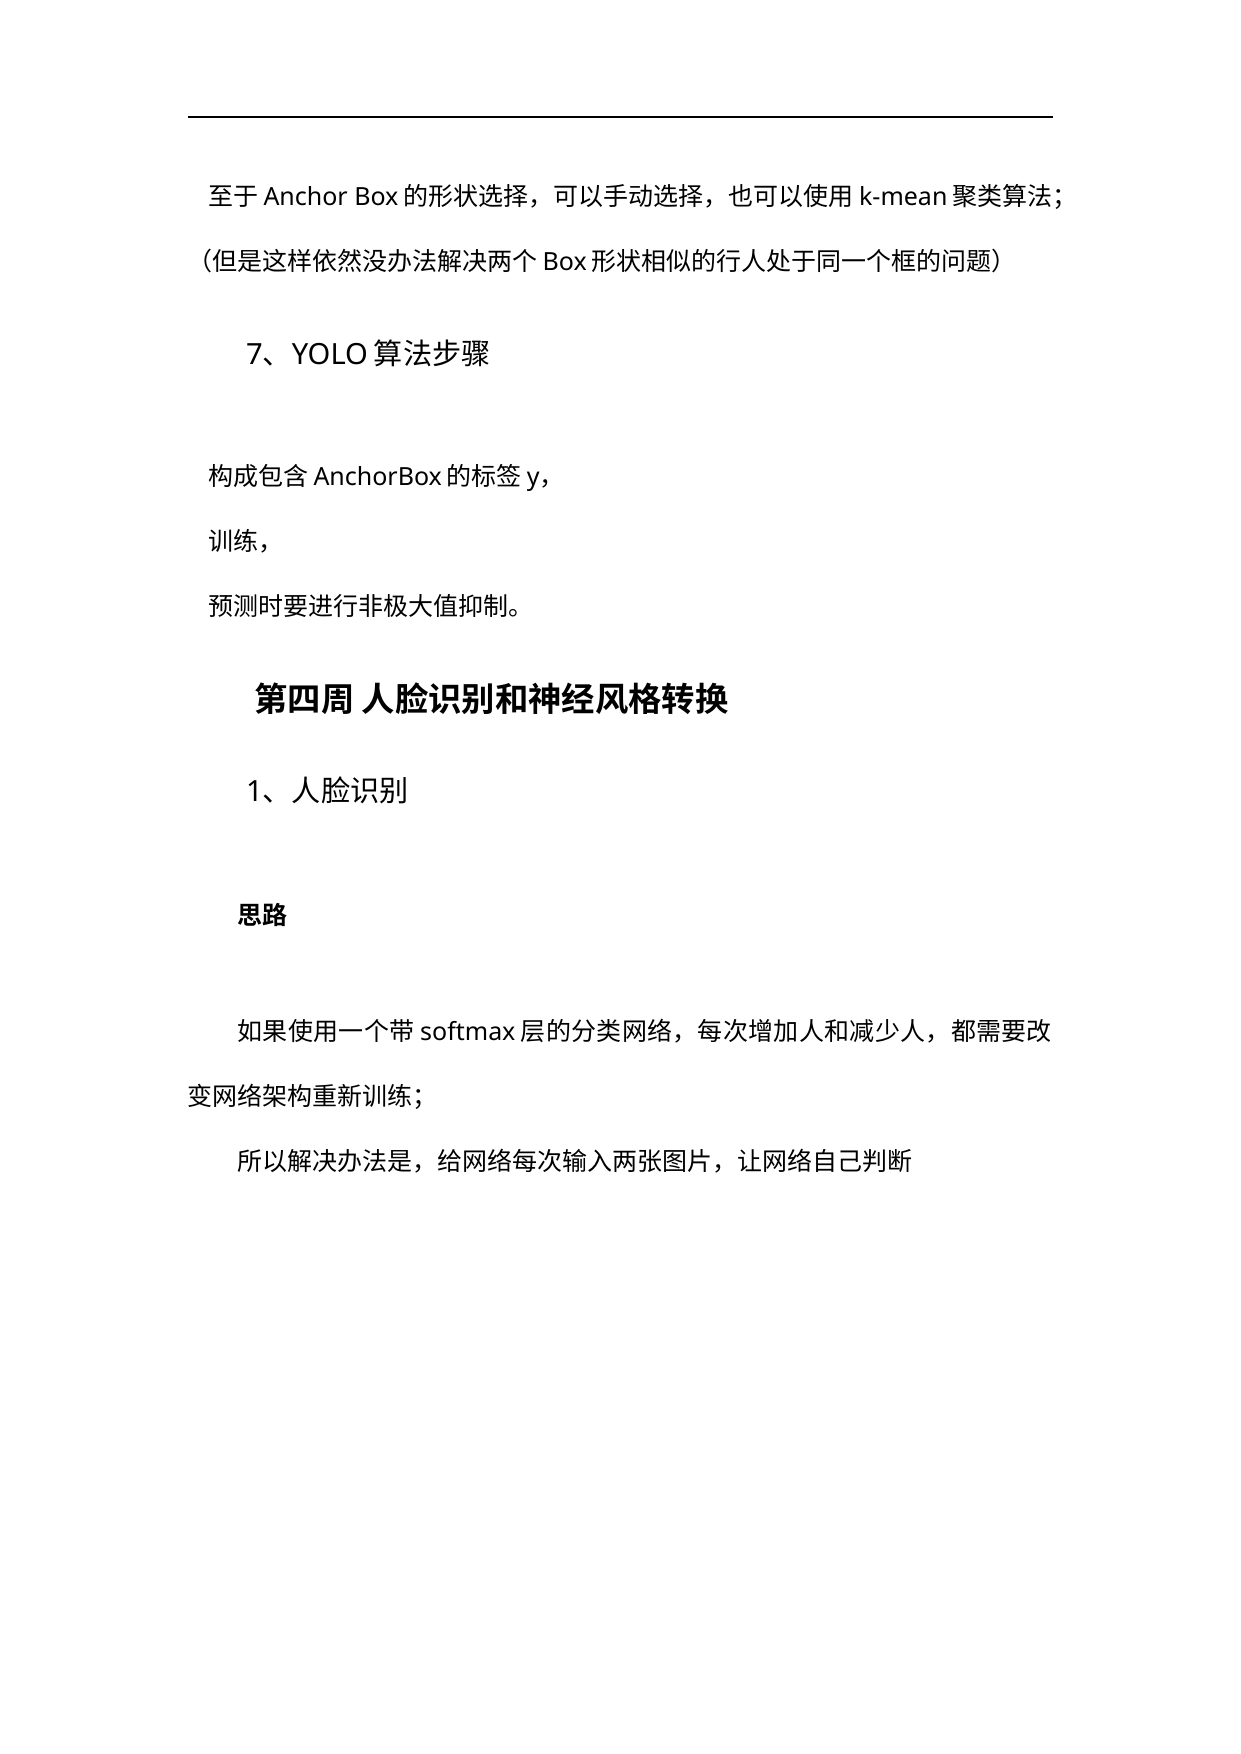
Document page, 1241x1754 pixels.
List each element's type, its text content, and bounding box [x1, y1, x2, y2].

subtitle 7、YOLO算法步骤 [187, 319, 1053, 384]
text 如果使用一个带softmax层的分类网络，每次增加人和减少人，都需要改变网络架构重新训练； [187, 997, 1053, 1127]
text 预测时要进行非极大值抑制。 [187, 572, 1053, 637]
subtitle 1、人脸识别 [187, 756, 1053, 821]
text 所以解决办法是，给网络每次输入两张图片，让网络自己判断 [187, 1127, 1053, 1192]
text 构成包含AnchorBox的标签y， [187, 442, 1053, 507]
subtitle 思路 [187, 881, 1053, 946]
text 至于Anchor Box的形状选择，可以手动选择，也可以使用k-mean聚类算法；（但是这样依然没办法解决两个Box形状相似的行人处于同一个框的问题） [187, 162, 1053, 292]
subtitle 第四周 人脸识别和神经风格转换 [187, 664, 1053, 729]
text 训练， [187, 507, 1053, 572]
